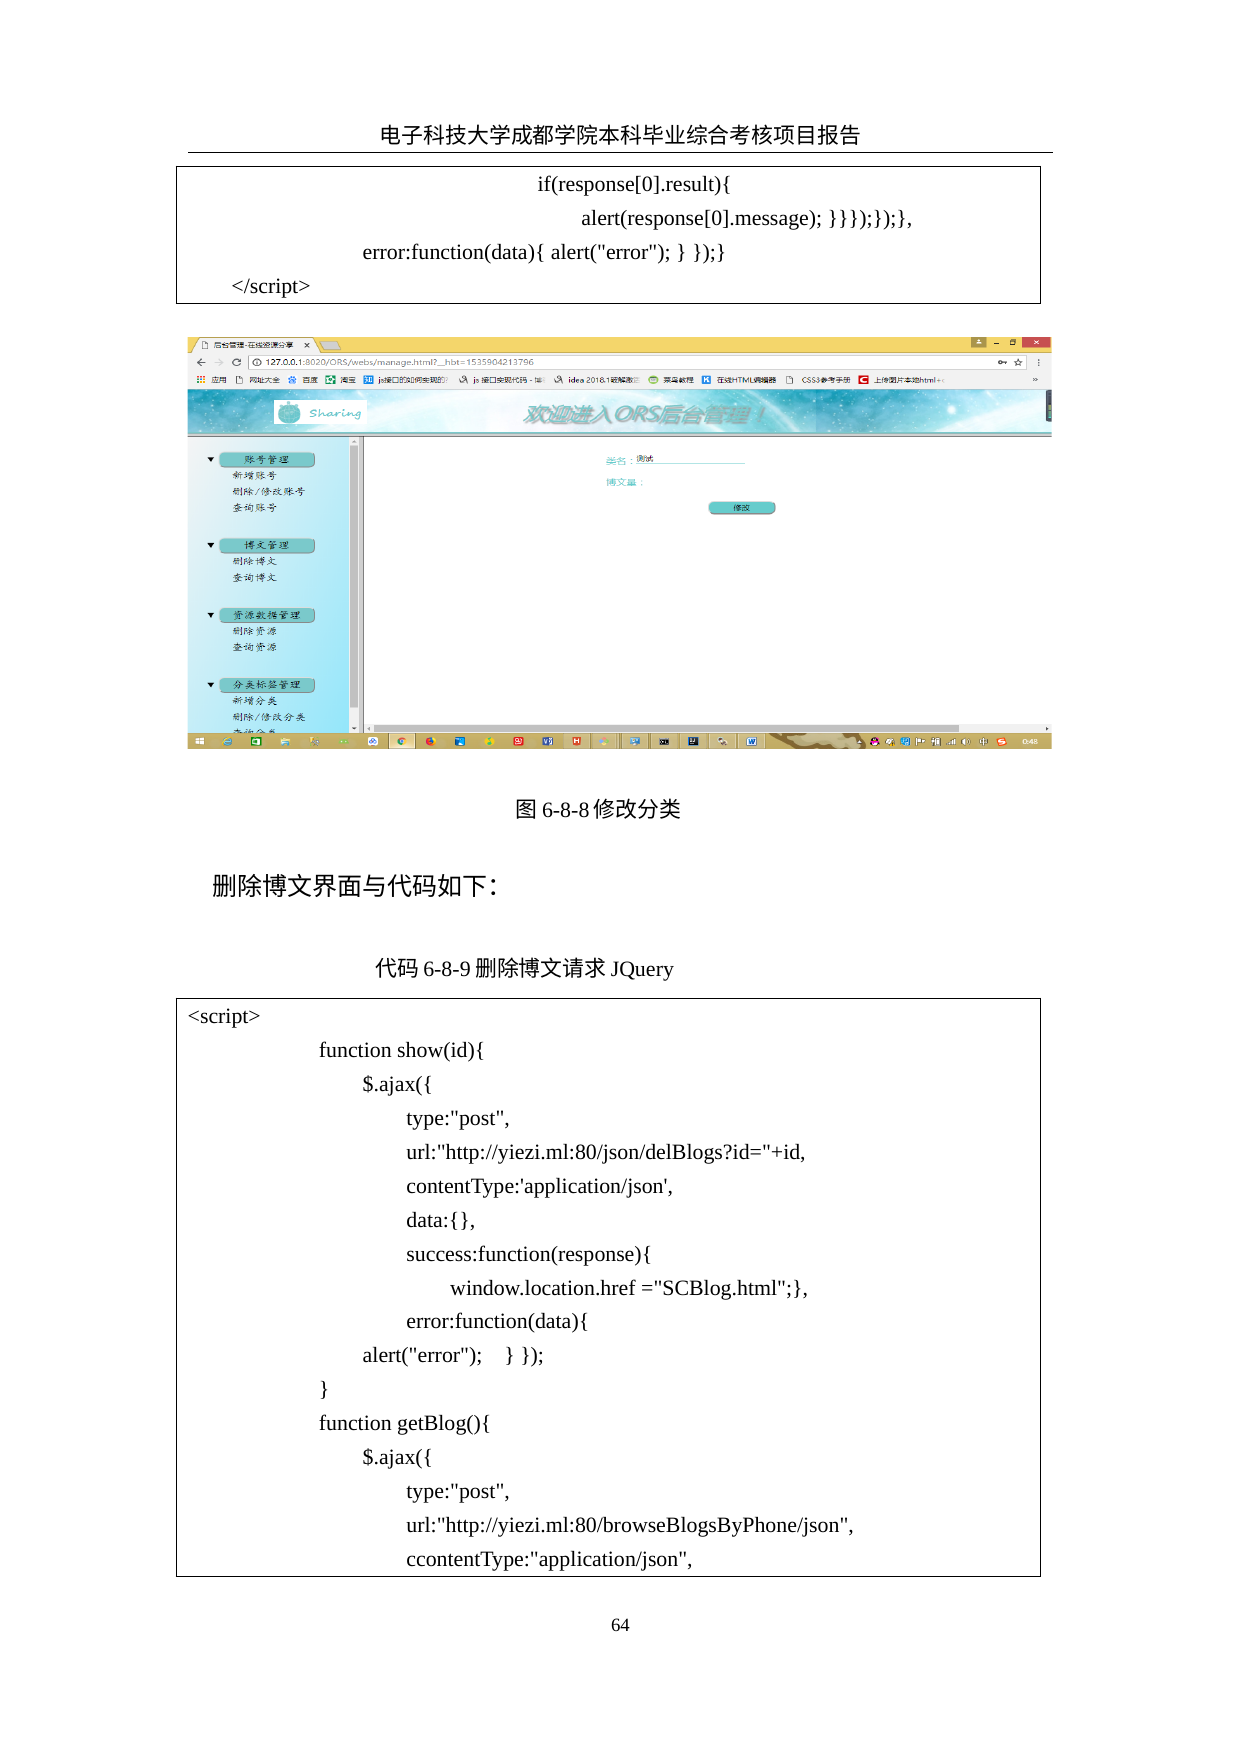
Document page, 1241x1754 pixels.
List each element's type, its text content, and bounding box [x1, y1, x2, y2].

text 代码6-8-9删除博文请求JQuery [187, 943, 1053, 985]
text 删除博文界面与代码如下： [187, 850, 1053, 918]
picture [187, 337, 1052, 749]
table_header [177, 999, 1040, 1576]
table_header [177, 167, 1040, 302]
text 图6-8-8修改分类 [187, 791, 1053, 825]
